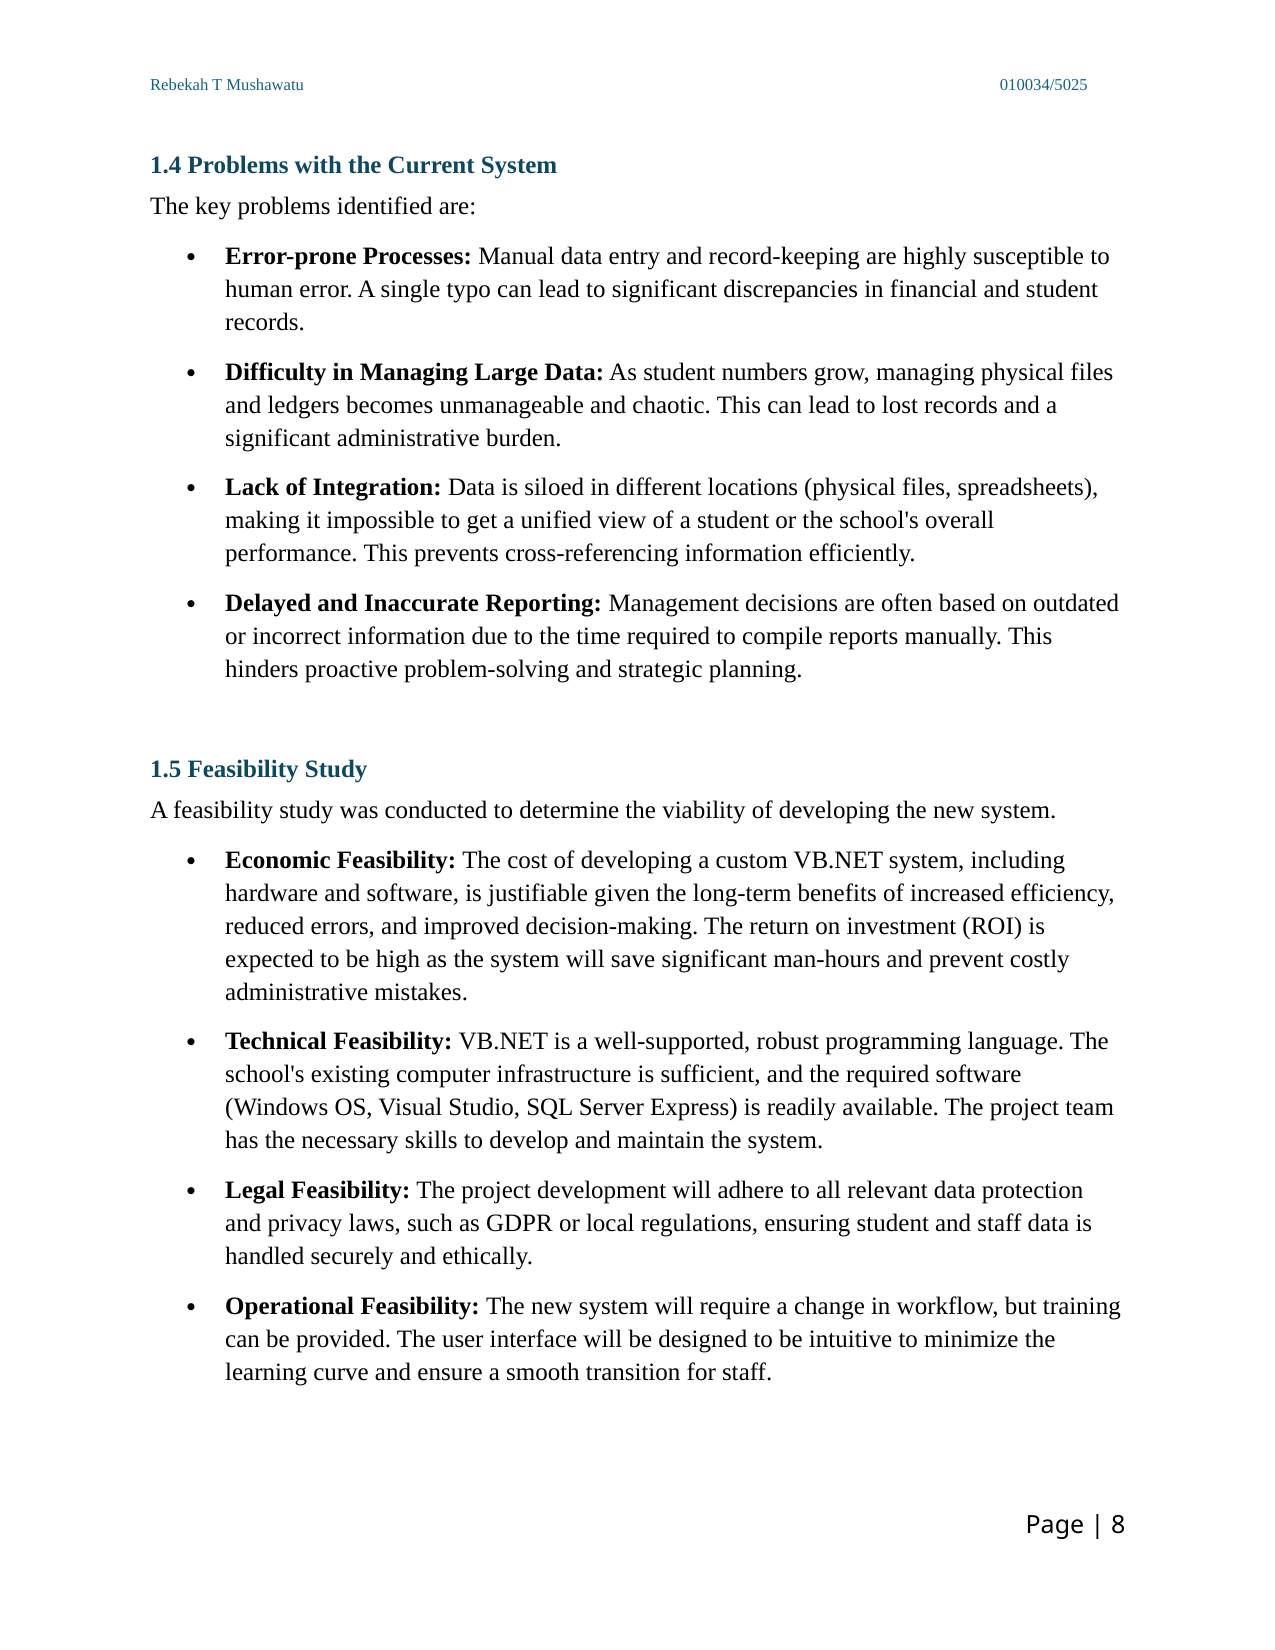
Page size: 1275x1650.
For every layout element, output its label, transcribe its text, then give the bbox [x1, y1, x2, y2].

subtitle 1.4 Problems with the Current System [150, 150, 1125, 179]
text The key problems identified are: [150, 191, 1125, 220]
list Error-prone Processes: Manual data entry and record-keeping are highly susceptible to human error. A single typo can lead to significant discrepancies in financial and student records. [187, 241, 1125, 336]
list Economic Feasibility: The cost of developing a custom VB.NET system, including hardware and software, is justifiable given the long-term benefits of increased efficiency, reduced errors, and improved decision-making. The return on investment (ROI) is expected to be high as the system will save significant man-hours and prevent costly administrative mistakes. [187, 845, 1125, 1006]
list Legal Feasibility: The project development will adhere to all relevant data protection and privacy laws, such as GDPR or local regulations, ensuring student and staff data is handled securely and ethically. [187, 1175, 1125, 1270]
subtitle 1.5 Feasibility Study [150, 754, 1125, 782]
list Delayed and Inaccurate Reporting: Management decisions are often based on outdated or incorrect information due to the time required to compile reports manually. This hinders proactive problem-solving and strategic planning. [187, 588, 1125, 683]
list Operational Feasibility: The new system will require a change in workflow, but training can be provided. The user interface will be designed to be intuitive to minimize the learning curve and ensure a smooth transition for staff. [187, 1291, 1125, 1386]
text A feasibility study was conducted to determine the viability of developing the new system. [150, 795, 1125, 824]
list Technical Feasibility: VB.NET is a well-supported, robust programming language. The school's existing computer infrastructure is sufficient, and the required software (Windows OS, Visual Studio, SQL Server Express) is readily available. The project team has the necessary skills to develop and maintain the system. [187, 1026, 1125, 1154]
list Difficulty in Managing Large Data: As student numbers grow, managing physical files and ledgers becomes unmanageable and chaotic. This can lead to lost records and a significant administrative burden. [187, 357, 1125, 452]
list Lack of Integration: Data is siloed in different locations (physical files, spreadsheets), making it impossible to get a unified view of a student or the school's overall performance. This prevents cross-referencing information efficiently. [187, 472, 1125, 567]
